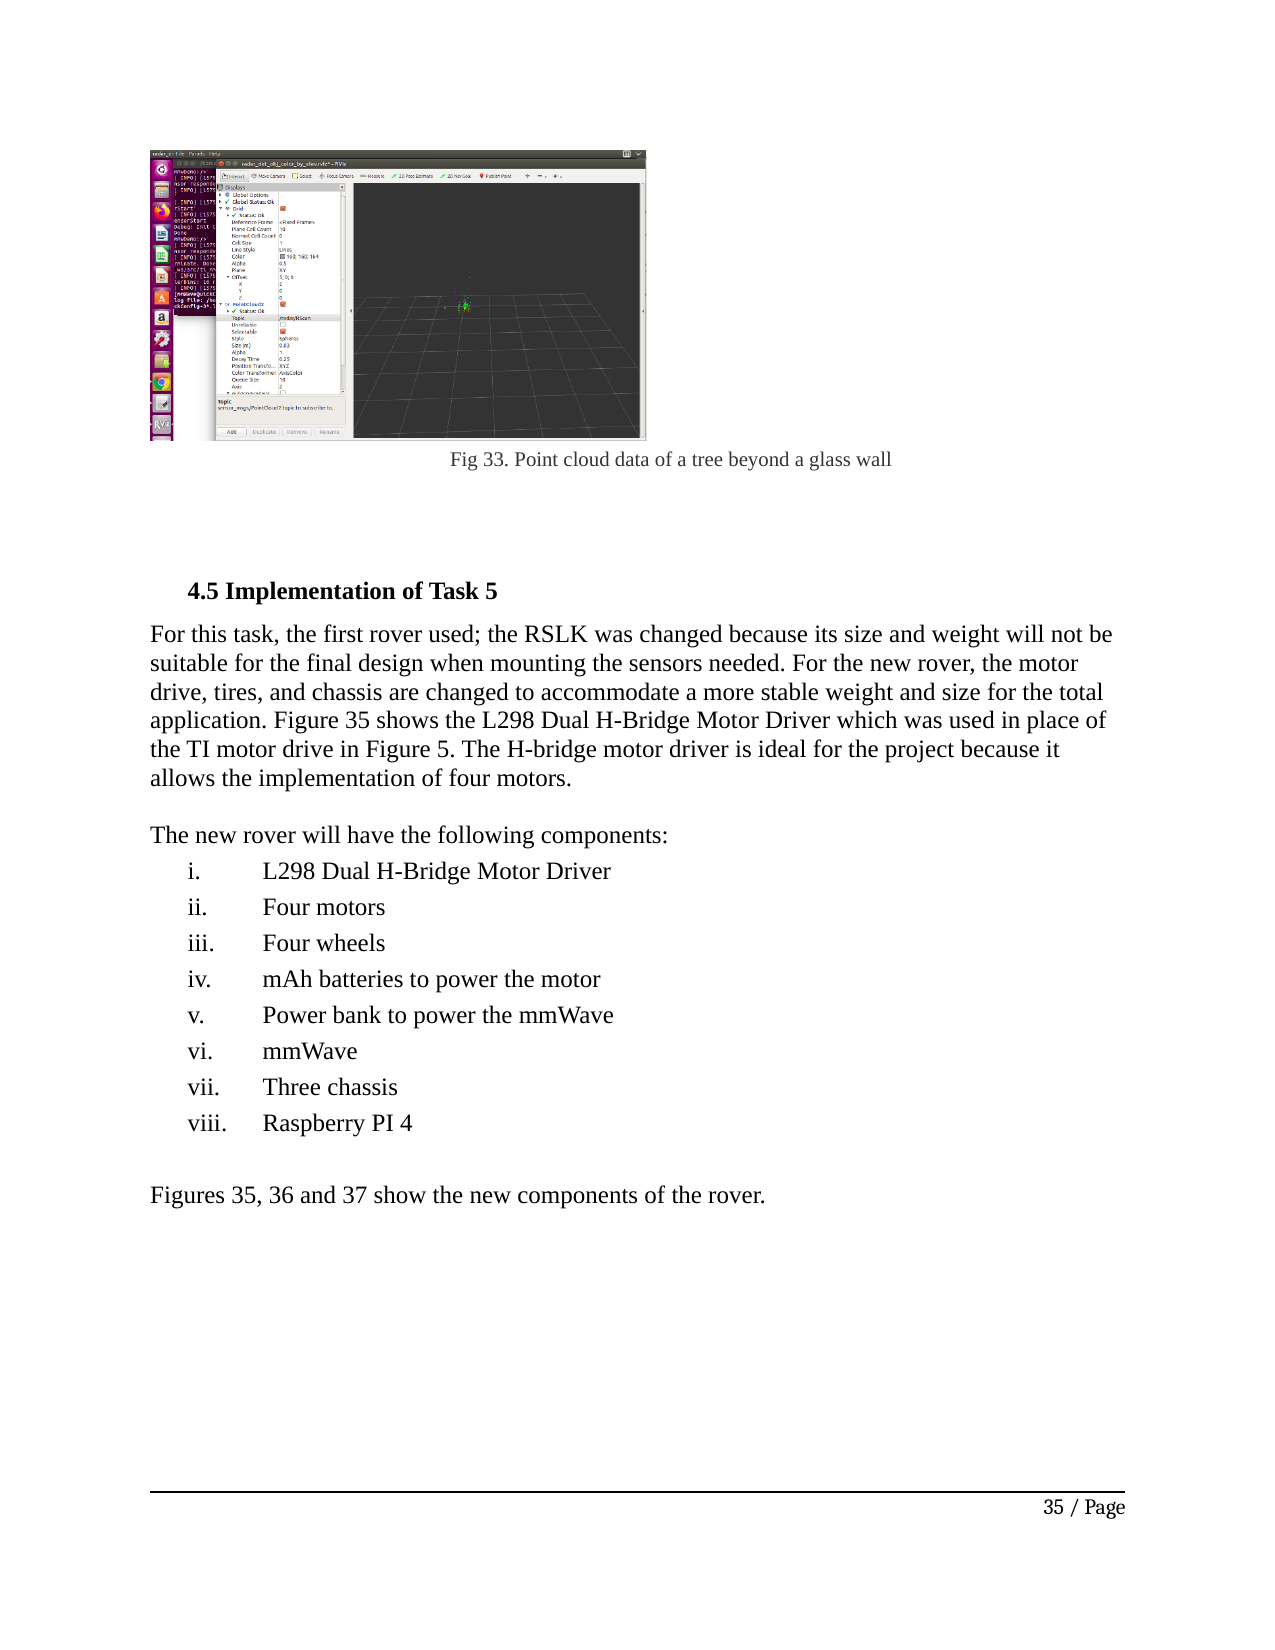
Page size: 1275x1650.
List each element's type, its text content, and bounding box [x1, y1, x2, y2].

list Four motors [187, 892, 1125, 921]
text Fig 33. Point cloud data of a tree beyond a glass wall [375, 447, 1125, 471]
text The new rover will have the following components: [150, 820, 1125, 849]
list Power bank to power the mmWave [187, 1000, 1125, 1029]
list Raspberry PI 4 [187, 1108, 1125, 1137]
text Figures 35, 36 and 37 show the new components of the rover. [150, 1180, 1125, 1208]
list mAh batteries to power the motor [187, 964, 1125, 993]
list Three chassis [187, 1072, 1125, 1101]
list Four wheels [187, 928, 1125, 957]
list L298 Dual H-Bridge Motor Driver [187, 856, 1125, 885]
text For this task, the first rover used; the RSLK was changed because its size and weight will not be suitable for the final design when mounting the sensors needed. For the new rover, the motor drive, tires, and chassis are changed to accommodate a more stable weight and size for the total application. Figure 35 shows the L298 Dual H-Bridge Motor Driver which was used in place of the TI motor drive in Figure 5. The H-bridge motor driver is ideal for the project because it allows the implementation of four motors. [150, 619, 1125, 792]
subtitle Implementation of Task 5 [187, 576, 1125, 605]
list mmWave [187, 1036, 1125, 1065]
picture [150, 150, 647, 441]
